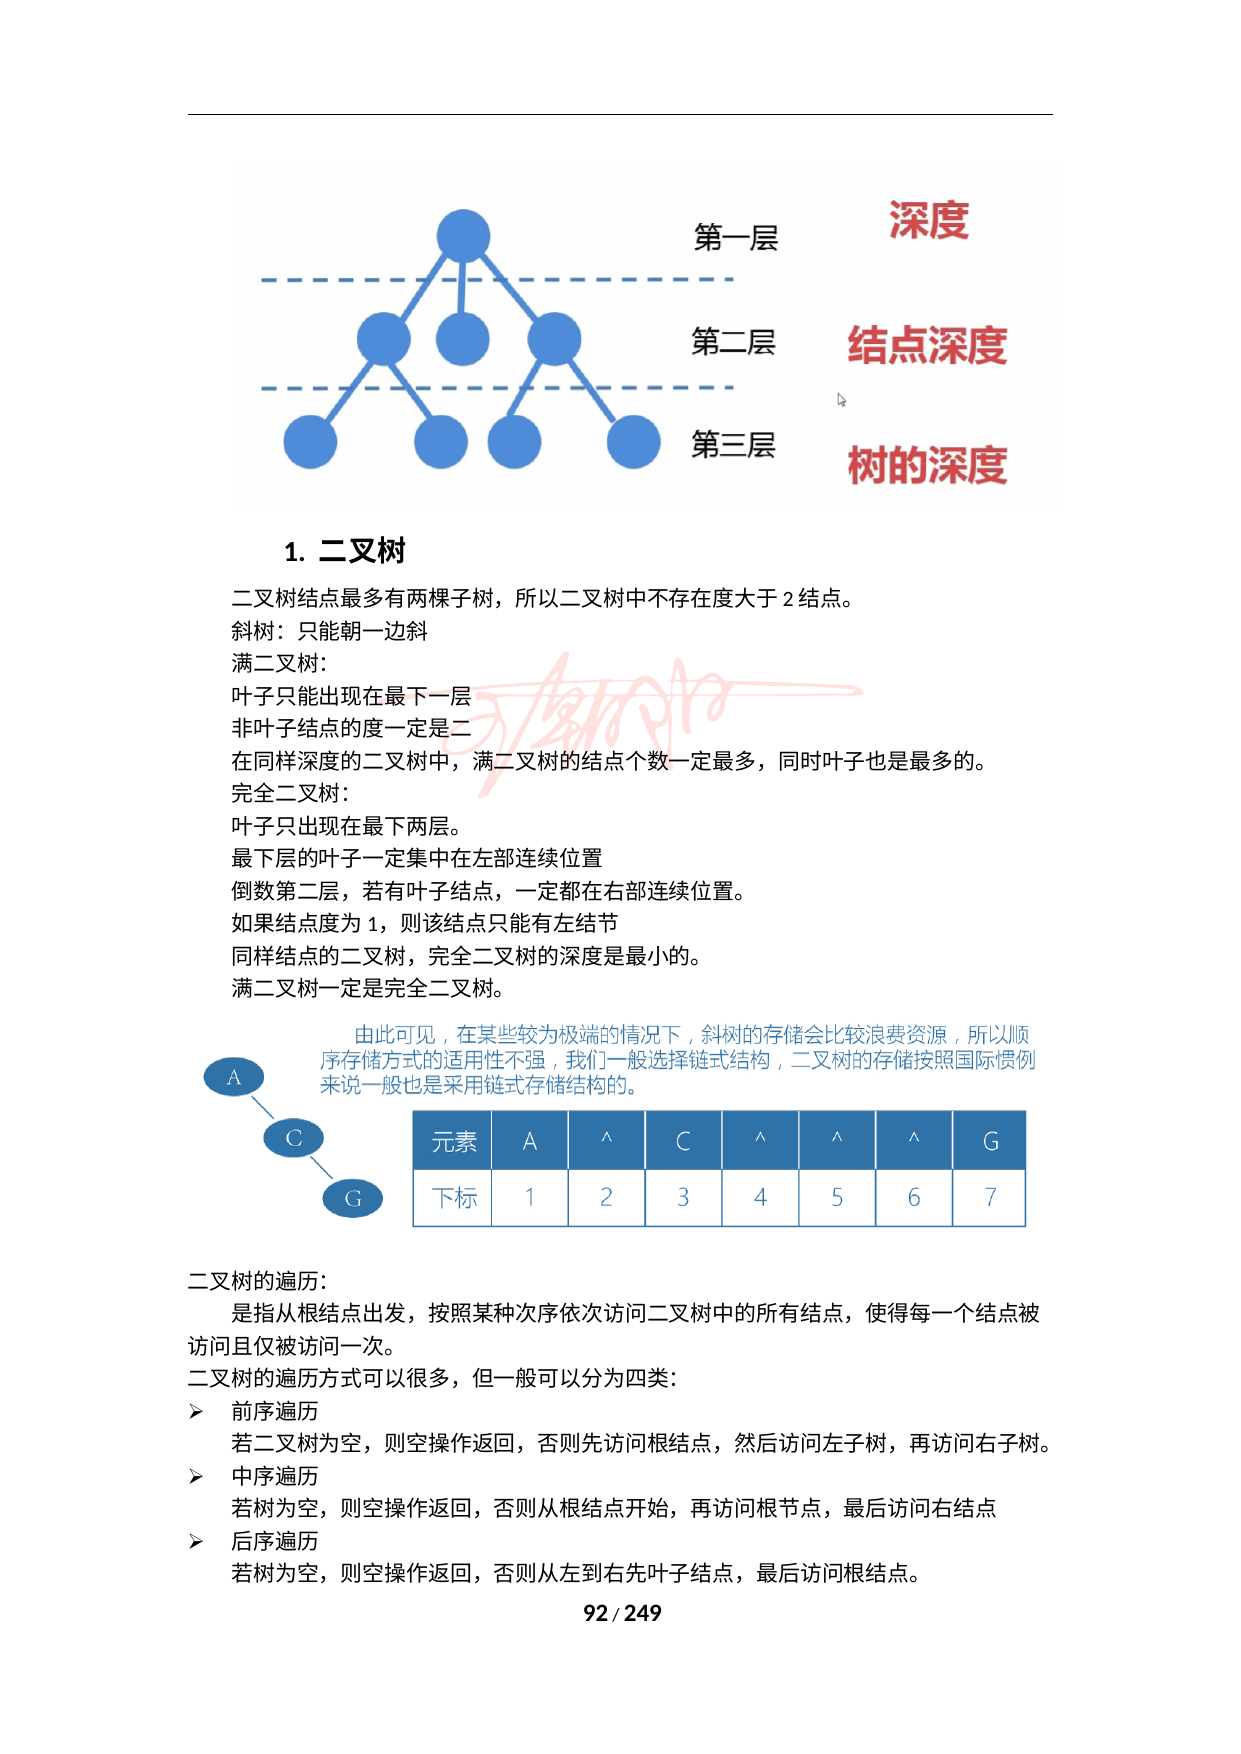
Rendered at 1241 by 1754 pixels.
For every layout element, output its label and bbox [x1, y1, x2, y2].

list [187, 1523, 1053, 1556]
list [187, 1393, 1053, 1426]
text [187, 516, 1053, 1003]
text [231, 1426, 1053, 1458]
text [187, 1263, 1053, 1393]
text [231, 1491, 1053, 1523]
picture [187, 1004, 1056, 1262]
picture [231, 166, 1061, 509]
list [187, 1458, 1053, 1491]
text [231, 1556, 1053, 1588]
